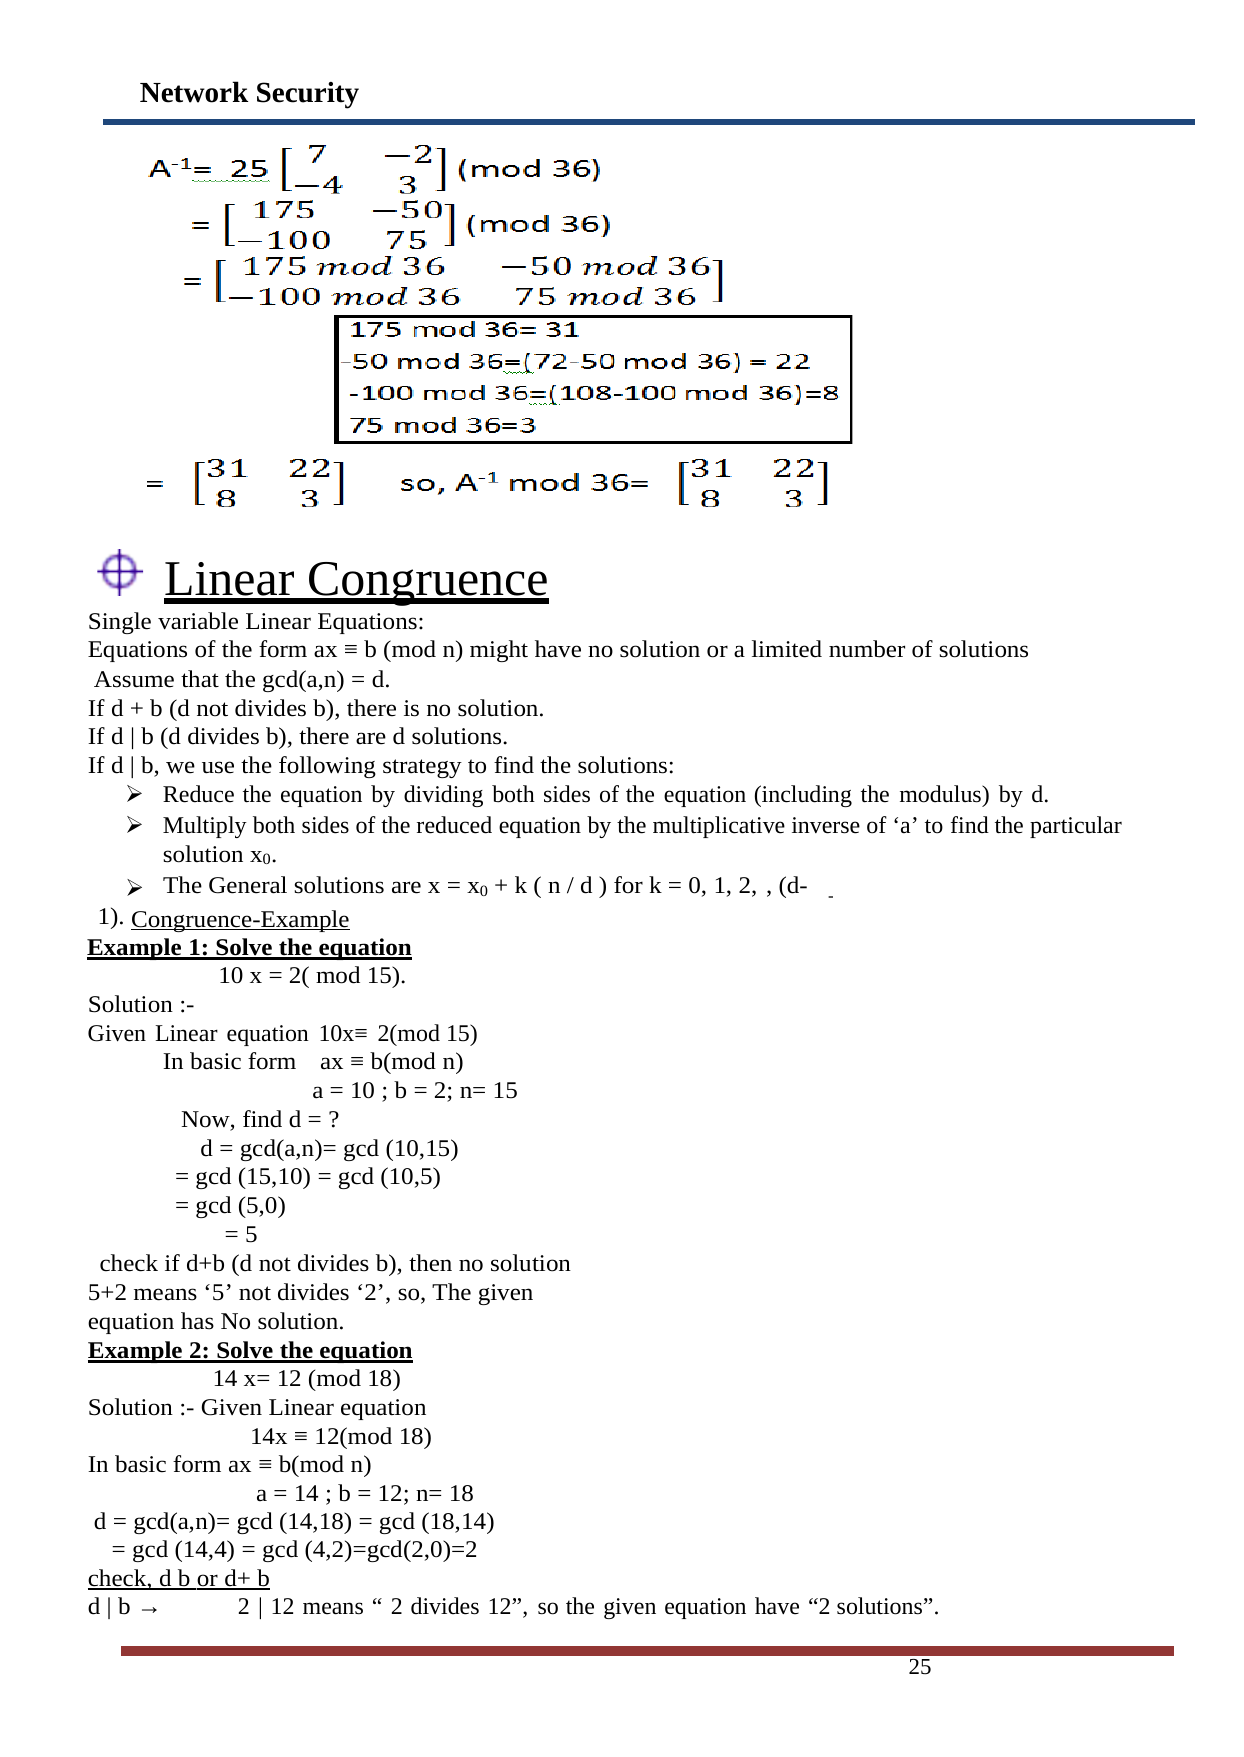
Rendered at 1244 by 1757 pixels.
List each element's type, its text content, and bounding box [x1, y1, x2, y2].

text Assume that the gcd(a,n) = d. [94, 665, 1204, 693]
text d | b → 2 | 12 means “ 2 divides 12”, so the given equation have “2 solutions”. [88, 1593, 1204, 1620]
text = gcd (15,10) = gcd (10,5) [175, 1162, 1204, 1190]
text d = gcd(a,n)= gcd (14,18) = gcd (18,14) [94, 1507, 1204, 1534]
text = gcd (5,0) [175, 1191, 1204, 1218]
picture [97, 549, 144, 596]
list The General solutions are x = x0 + k ( n / d ) for k = 0, 1, 2, , (d-1). Congruence-Example [97, 871, 828, 932]
text Solution :- [88, 990, 1204, 1017]
text = 5 [224, 1220, 1204, 1248]
text If d | b, we use the following strategy to find the solutions: [88, 751, 1204, 779]
text Given Linear equation 10x≡ 2(mod 15) In basic form ax ≡ b(mod n) [87, 1019, 480, 1075]
text Now, find d = ? [181, 1105, 1204, 1133]
picture [147, 145, 853, 507]
text 14x ≡ 12(mod 18) In basic form ax ≡ b(mod n) [88, 1422, 432, 1478]
text = gcd (14,4) = gcd (4,2)=gcd(2,0)=2 check, d b or d+ b [88, 1535, 478, 1592]
text check if d+b (d not divides b), then no solution 5+2 means ‘5’ not divides ‘2’, so, The given equation has No solution. [88, 1249, 571, 1334]
text Equations of the form ax ≡ b (mod n) might have no solution or a limited number of solutions [88, 636, 1204, 663]
list Multiply both sides of the reduced equation by the multiplicative inverse of ‘a’ to find the particular solution x0. [125, 808, 1160, 870]
text a = 14 ; b = 12; n= 18 [256, 1479, 1204, 1506]
text a = 10 ; b = 2; n= 15 [312, 1076, 1204, 1103]
list Reduce the equation by dividing both sides of the equation (including the modulus) by d. [125, 780, 1204, 807]
text 10 x = 2( mod 15). [39, 961, 406, 989]
text Single variable Linear Equations: [88, 607, 1204, 634]
text 14 x= 12 (mod 18) Solution :- Given Linear equation [88, 1364, 427, 1421]
subtitle Linear Congruence [97, 548, 1204, 606]
text d = gcd(a,n)= gcd (10,15) [200, 1134, 1204, 1162]
text Example 1: Solve the equation [39, 933, 412, 961]
text If d + b (d not divides b), there is no solution. If d | b (d divides b), there are d solutions. [88, 694, 545, 749]
text Example 2: Solve the equation [88, 1336, 1204, 1364]
